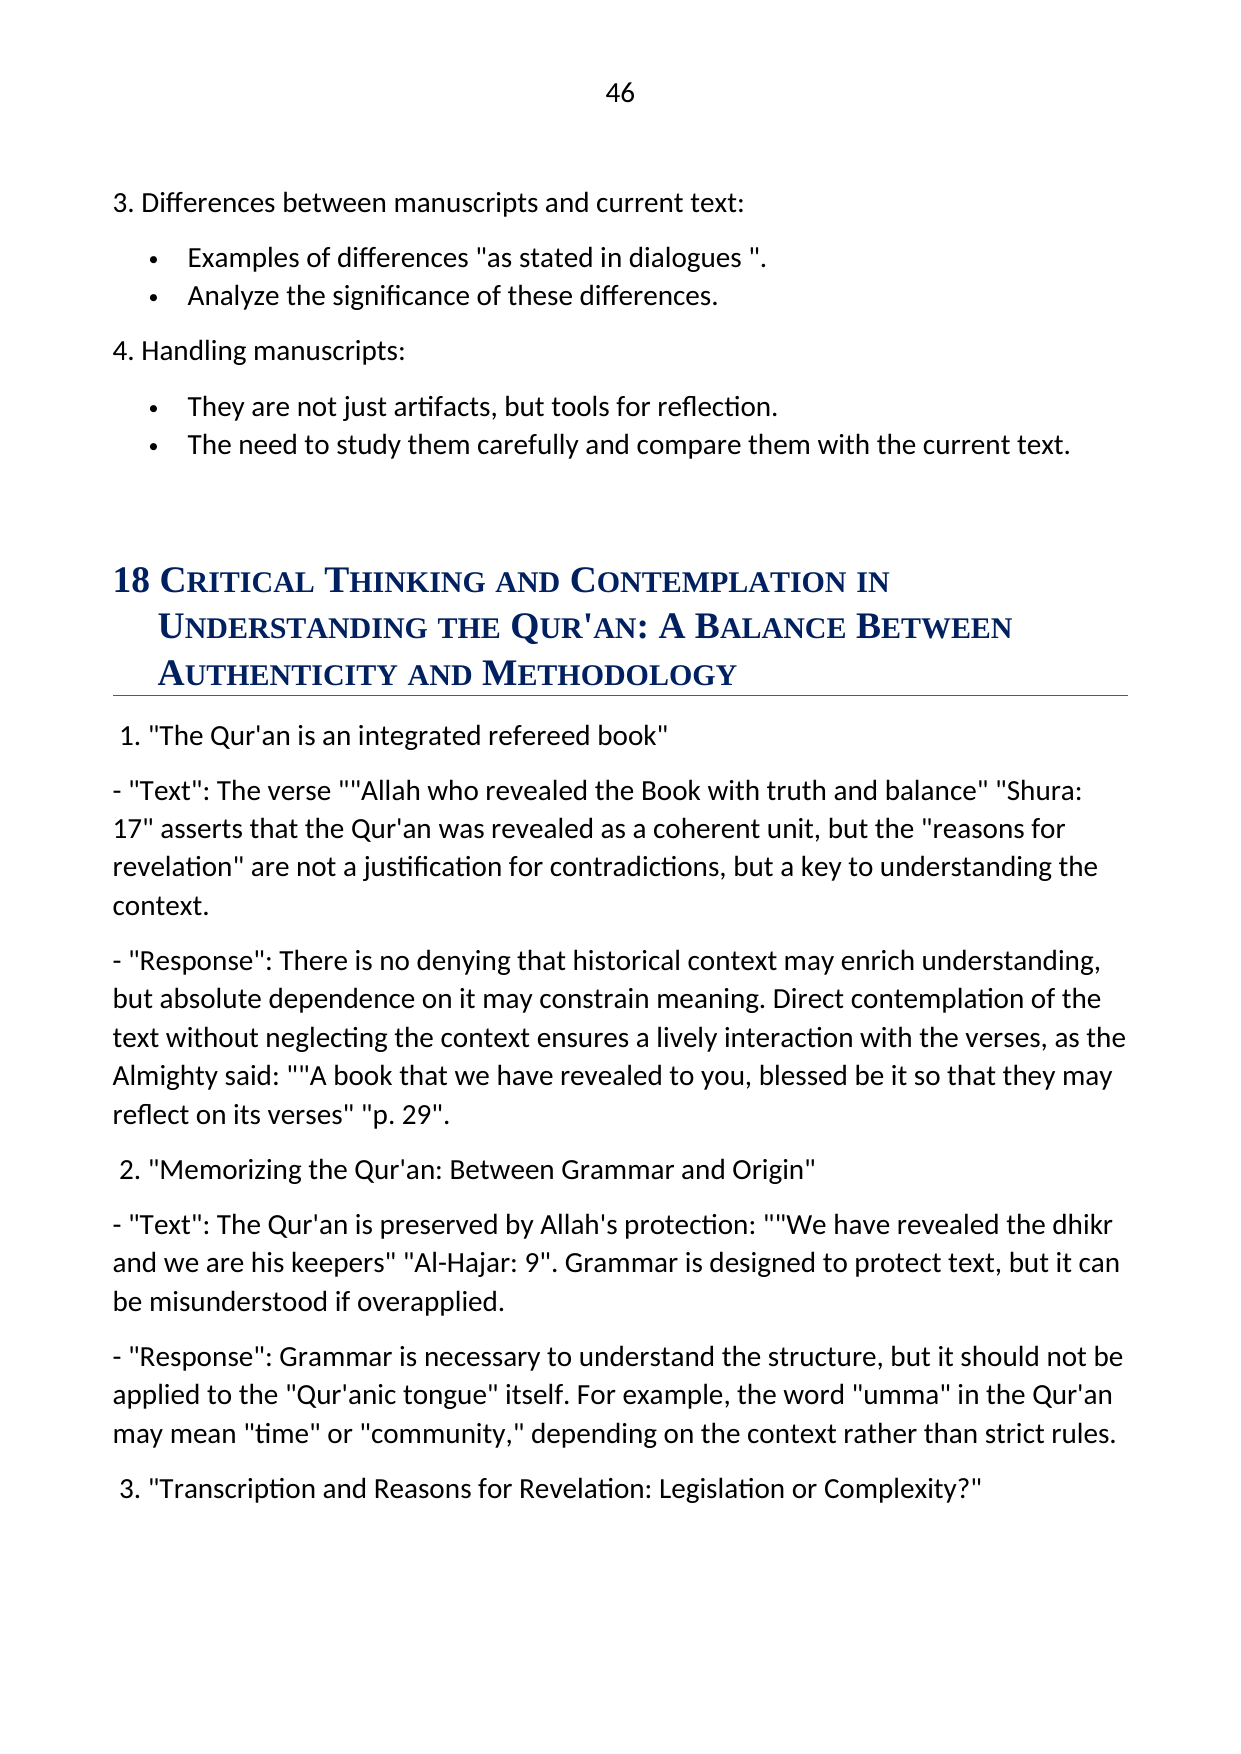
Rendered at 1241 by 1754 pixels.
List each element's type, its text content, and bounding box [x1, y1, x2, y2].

text - "Text": The verse ""Allah who revealed the Book with truth and balance" "Shura: 17" asserts that the Qur'an was revealed as a coherent unit, but the "reasons for revelation" are not a justification for contradictions, but a key to understanding the context. [112, 772, 1128, 923]
text 2. "Memorizing the Qur'an: Between Grammar and Origin" [112, 1151, 1128, 1187]
text 3. Differences between manuscripts and current text: [112, 184, 1128, 219]
text - "Response": Grammar is necessary to understand the structure, but it should not be applied to the "Qur'anic tongue" itself. For example, the word "umma" in the Qur'an may mean "time" or "community," depending on the context rather than strict rules. [112, 1338, 1128, 1451]
subtitle Critical Thinking and Contemplation in Understanding the Qur'an: A Balance Between Authenticity and Methodology [112, 557, 1128, 696]
text 3. "Transcription and Reasons for Revelation: Legislation or Complexity?" [112, 1470, 1128, 1506]
list Examples of differences "as stated in dialogues ". [150, 239, 1128, 274]
text - "Response": There is no denying that historical context may enrich understanding, but absolute dependence on it may constrain meaning. Direct contemplation of the text without neglecting the context ensures a lively interaction with the verses, as the Almighty said: ""A book that we have revealed to you, blessed be it so that they may reflect on its verses" "p. 29". [112, 942, 1128, 1131]
list The need to study them carefully and compare them with the current text. [150, 426, 1128, 462]
list Analyze the significance of these differences. [150, 277, 1128, 313]
text 1. "The Qur'an is an integrated refereed book" [112, 717, 1128, 752]
text 4. Handling manuscripts: [112, 332, 1128, 368]
list They are not just artifacts, but tools for reflection. [150, 388, 1128, 423]
text - "Text": The Qur'an is preserved by Allah's protection: ""We have revealed the dhikr and we are his keepers" "Al-Hajar: 9". Grammar is designed to protect text, but it can be misunderstood if overapplied. [112, 1206, 1128, 1318]
